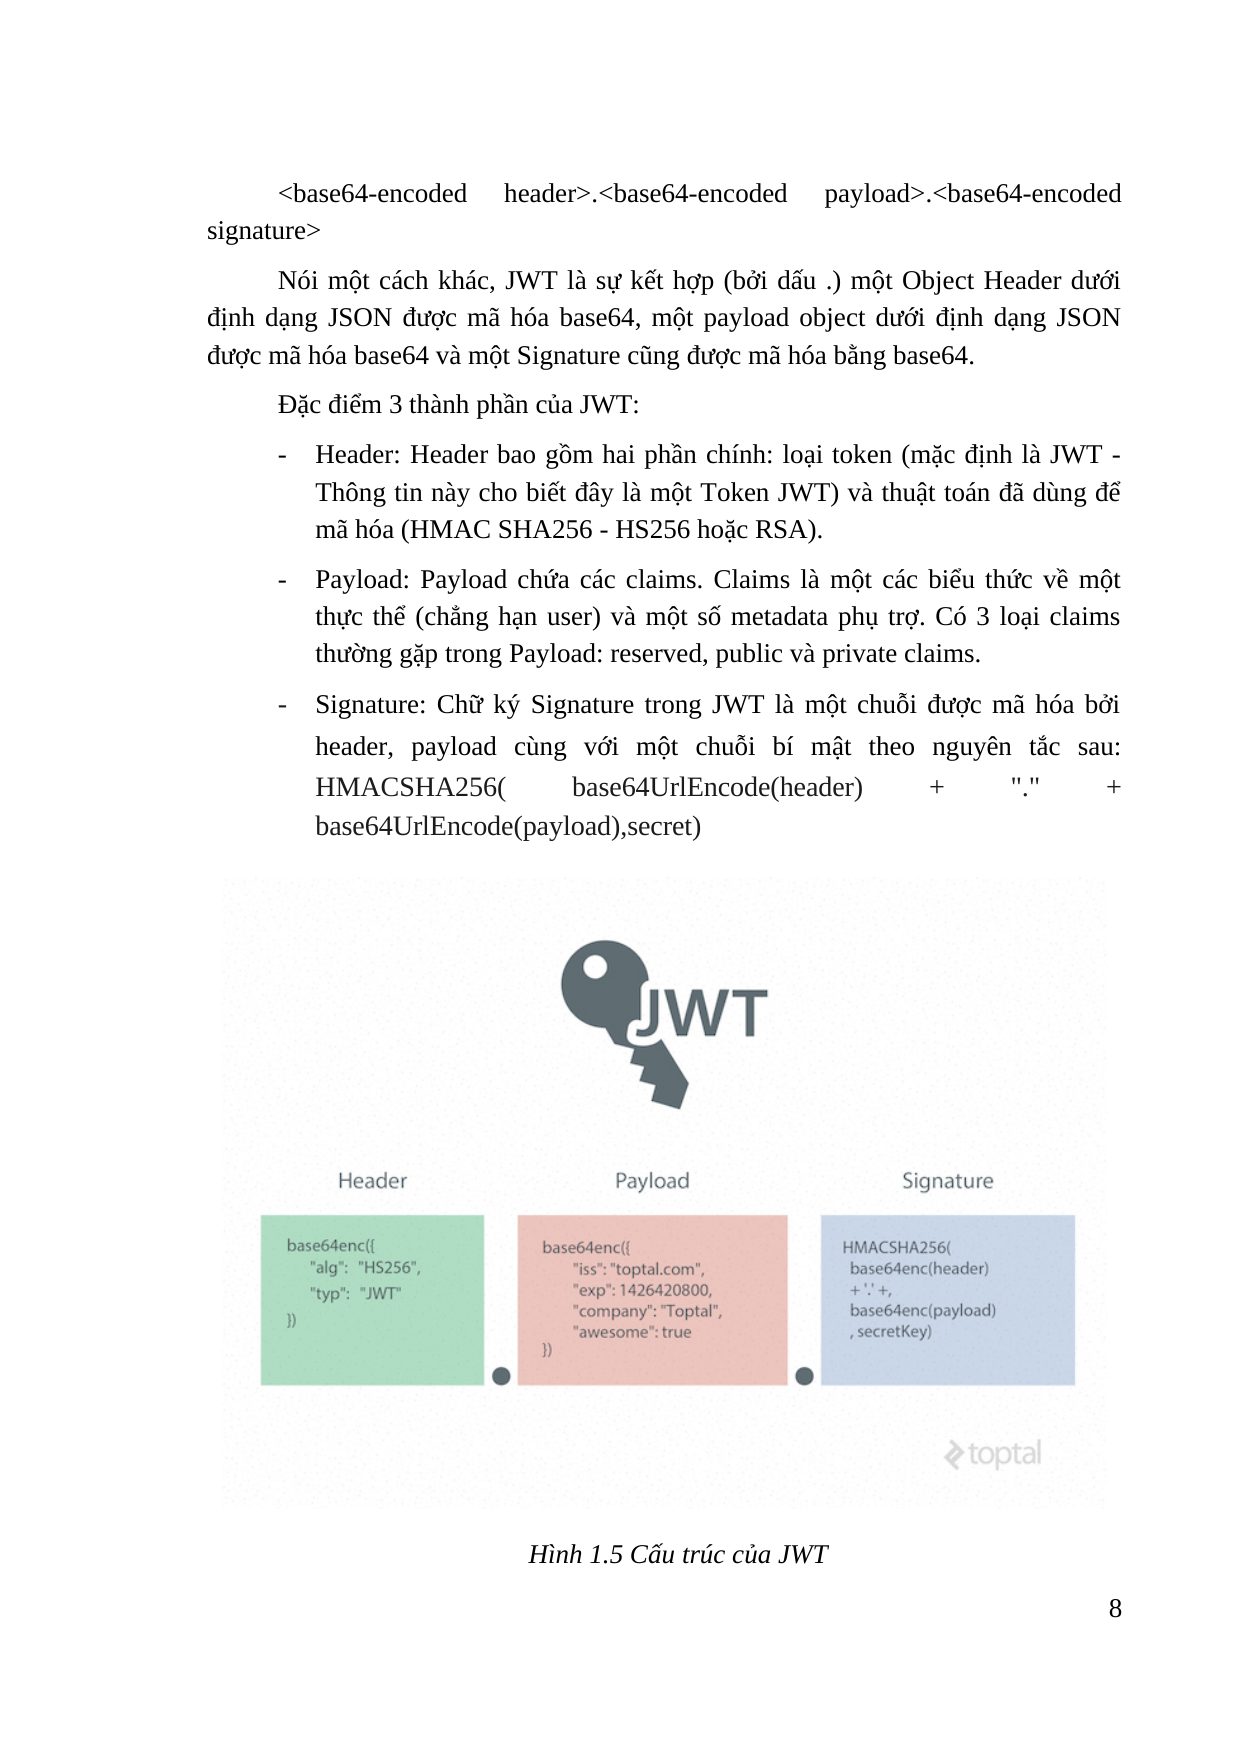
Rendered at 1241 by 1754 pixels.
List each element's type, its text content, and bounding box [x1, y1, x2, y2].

list Header: Header bao gồm hai phần chính: loại token (mặc định là JWT - Thông tin này cho biết đây là một Token JWT) và thuật toán đã dùng để mã hóa (HMAC SHA256 - HS256 hoặc RSA). [278, 438, 1122, 544]
text Đặc điểm 3 thành phần của JWT: [207, 389, 1122, 420]
picture [221, 877, 1108, 1509]
list Signature: Chữ ký Signature trong JWT là một chuỗi được mã hóa bởi header, payload cùng với một chuỗi bí mật theo nguyên tắc sau: HMACSHA256( base64UrlEncode(header) + "." + base64UrlEncode(payload),secret) [278, 687, 1122, 842]
text <base64-encoded header>.<base64-encoded payload>.<base64-encoded signature> [207, 177, 1122, 246]
text Nói một cách khác, JWT là sự kết hợp (bởi dấu .) một Object Header dưới định dạng JSON được mã hóa base64, một payload object dưới định dạng JSON được mã hóa base64 và một Signature cũng được mã hóa bằng base64. [207, 264, 1122, 370]
text Hình 1.5 Cấu trúc của JWT [207, 1538, 1122, 1569]
list Payload: Payload chứa các claims. Claims là một các biểu thức về một thực thể (chẳng hạn user) và một số metadata phụ trợ. Có 3 loại claims thường gặp trong Payload: reserved, public và private claims. [278, 563, 1122, 668]
